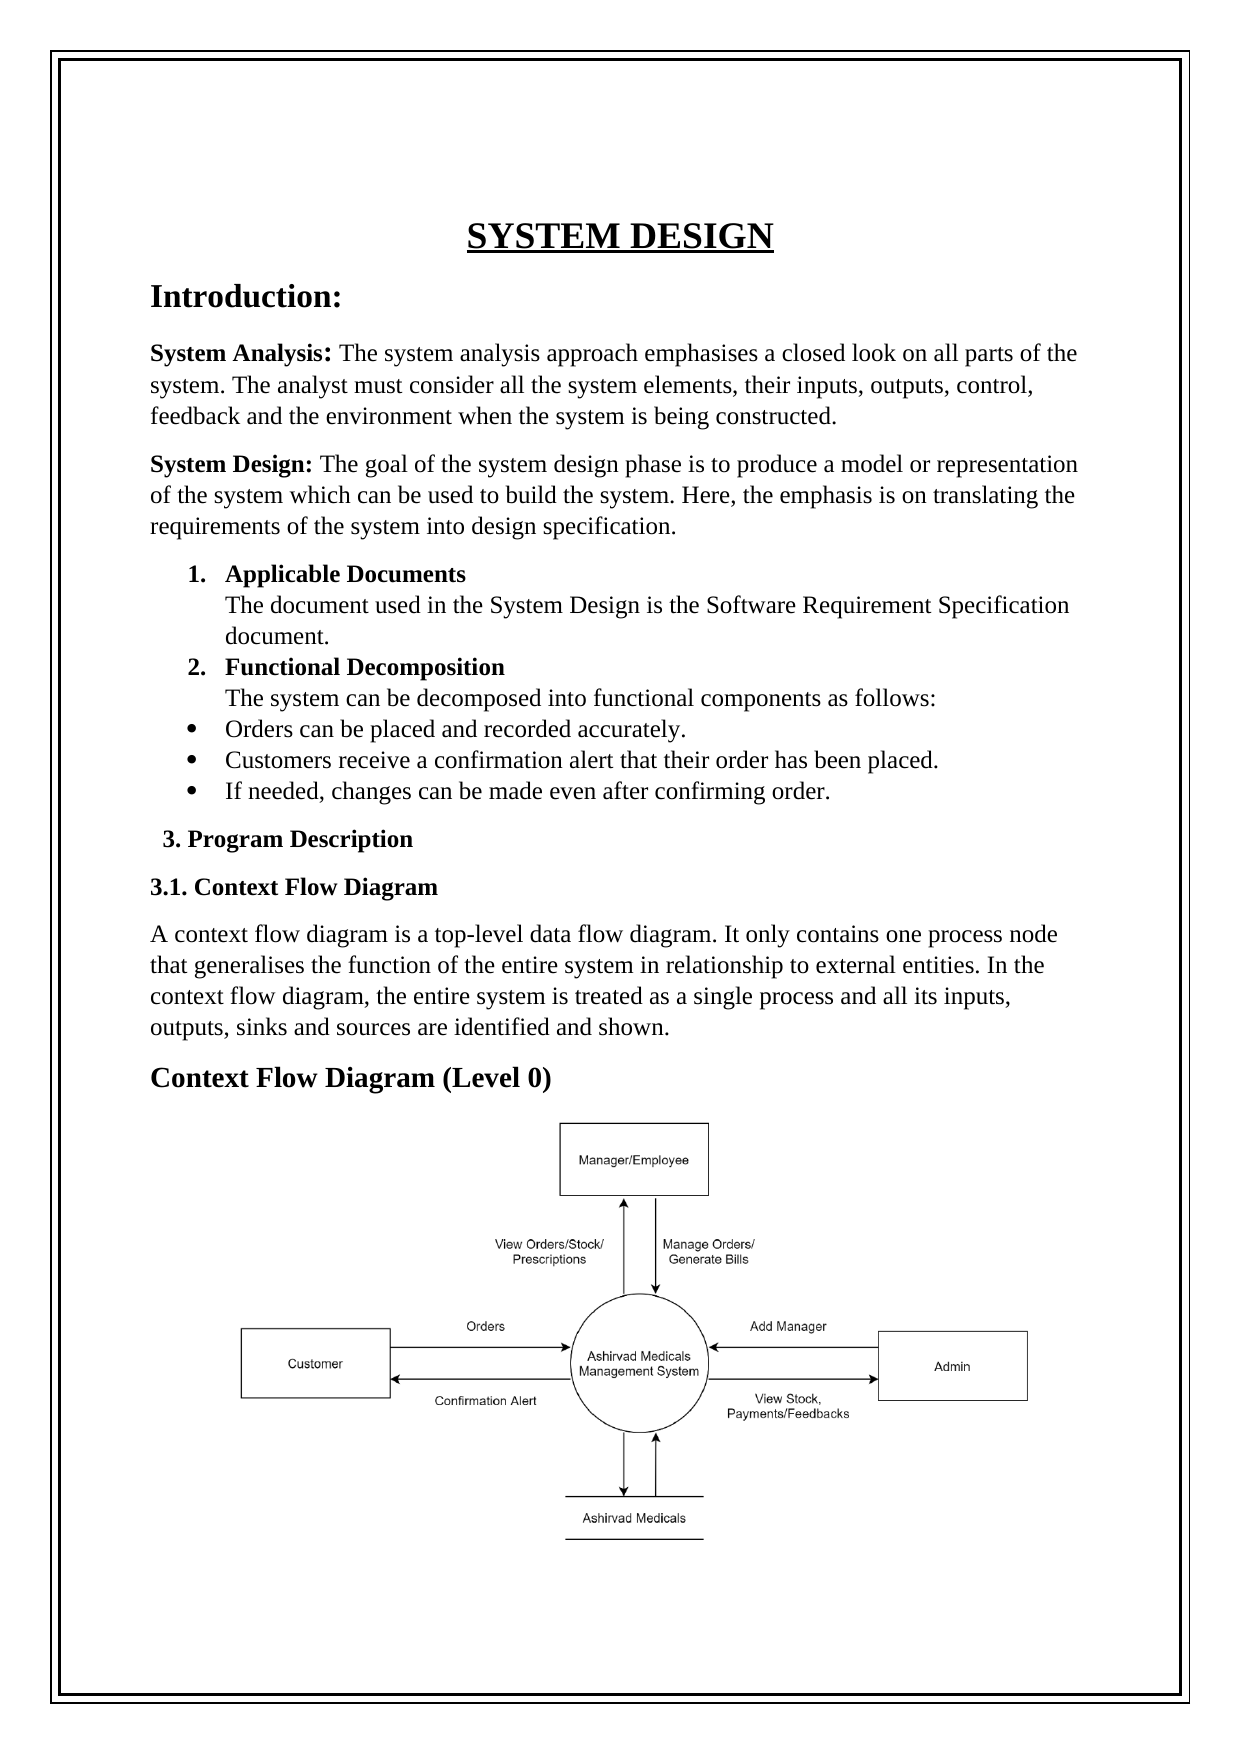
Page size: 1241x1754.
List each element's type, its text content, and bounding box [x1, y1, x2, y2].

list If needed, changes can be made even after confirming order. [187, 776, 1090, 805]
list Customers receive a confirmation alert that their order has been placed. [187, 745, 1090, 774]
list Functional Decomposition [187, 652, 1090, 681]
text System Design: The goal of the system design phase is to produce a model or representation of the system which can be used to build the system. Here, the emphasis is on translating the requirements of the system into design specification. [150, 449, 1090, 540]
list The document used in the System Design is the Software Requirement Specification document. [225, 590, 1090, 650]
text SYSTEM DESIGN [150, 213, 1090, 256]
text 3. Program Description [150, 824, 1090, 853]
list The system can be decomposed into functional components as follows: [225, 683, 1090, 712]
text Introduction: [150, 276, 1090, 315]
list Orders can be placed and recorded accurately. [187, 714, 1090, 743]
text 3.1. Context Flow Diagram [150, 872, 1090, 900]
list Applicable Documents [187, 559, 1090, 588]
text System Analysis: The system analysis approach emphasises a closed look on all parts of the system. The analyst must consider all the system elements, their inputs, outputs, control, feedback and the environment when the system is being constructed. [150, 334, 1090, 430]
picture [230, 1112, 1038, 1551]
text Context Flow Diagram (Level 0) [150, 1060, 1090, 1094]
text A context flow diagram is a top-level data flow diagram. It only contains one process node that generalises the function of the entire system in relationship to external entities. In the context flow diagram, the entire system is treated as a single process and all its inputs, outputs, sinks and sources are identified and shown. [150, 919, 1090, 1041]
